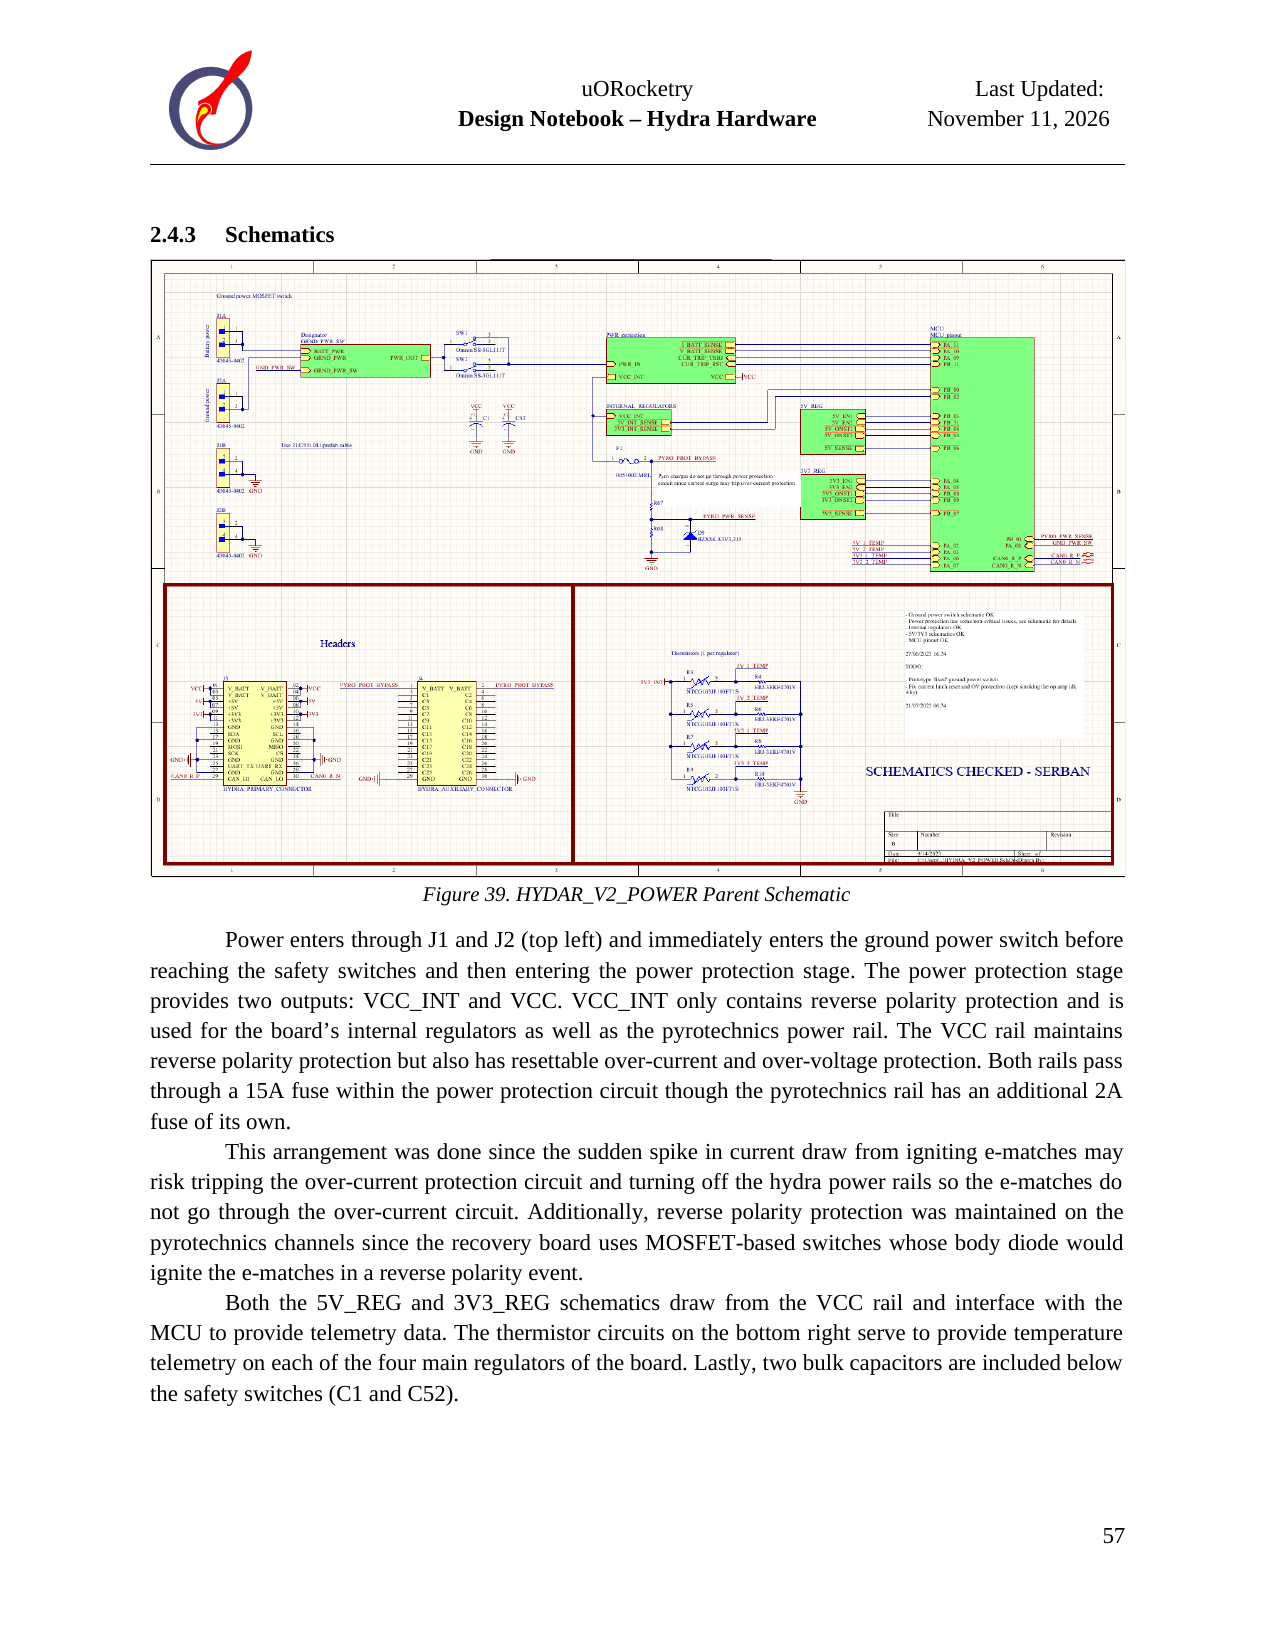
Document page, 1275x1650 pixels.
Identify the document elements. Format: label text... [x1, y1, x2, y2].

subtitle Schematics [150, 221, 1125, 247]
text This arrangement was done since the sudden spike in current draw from igniting e-matches may risk tripping the over-current protection circuit and turning off the hydra power rails so the e-matches do not go through the over-current circuit. Additionally, reverse polarity protection was maintained on the pyrotechnics channels since the recovery board uses MOSFET-based switches whose body diode would ignite the e-matches in a reverse polarity event. [150, 1138, 1125, 1285]
text Figure . HYDAR_V2_POWER Parent Schematic [150, 882, 1125, 906]
text Both the 5V_REG and 3V3_REG schematics draw from the VCC rail and interface with the MCU to provide telemetry data. The thermistor circuits on the bottom right serve to provide temperature telemetry on each of the four main regulators of the board. Lastly, two bulk capacitors are included below the safety switches (C1 and C52). [150, 1289, 1125, 1406]
picture [165, 46, 258, 152]
text Power enters through J1 and J2 (top left) and immediately enters the ground power switch before reaching the safety switches and then entering the power protection stage. The power protection stage provides two outputs: VCC_INT and VCC. VCC_INT only contains reverse polarity protection and is used for the board’s internal regulators as well as the pyrotechnics power rail. The VCC rail maintains reverse polarity protection but also has resettable over-current and over-voltage protection. Both rails pass through a 15A fuse within the power protection circuit though the pyrotechnics rail has an additional 2A fuse of its own. [150, 927, 1125, 1134]
picture [150, 259, 1125, 878]
